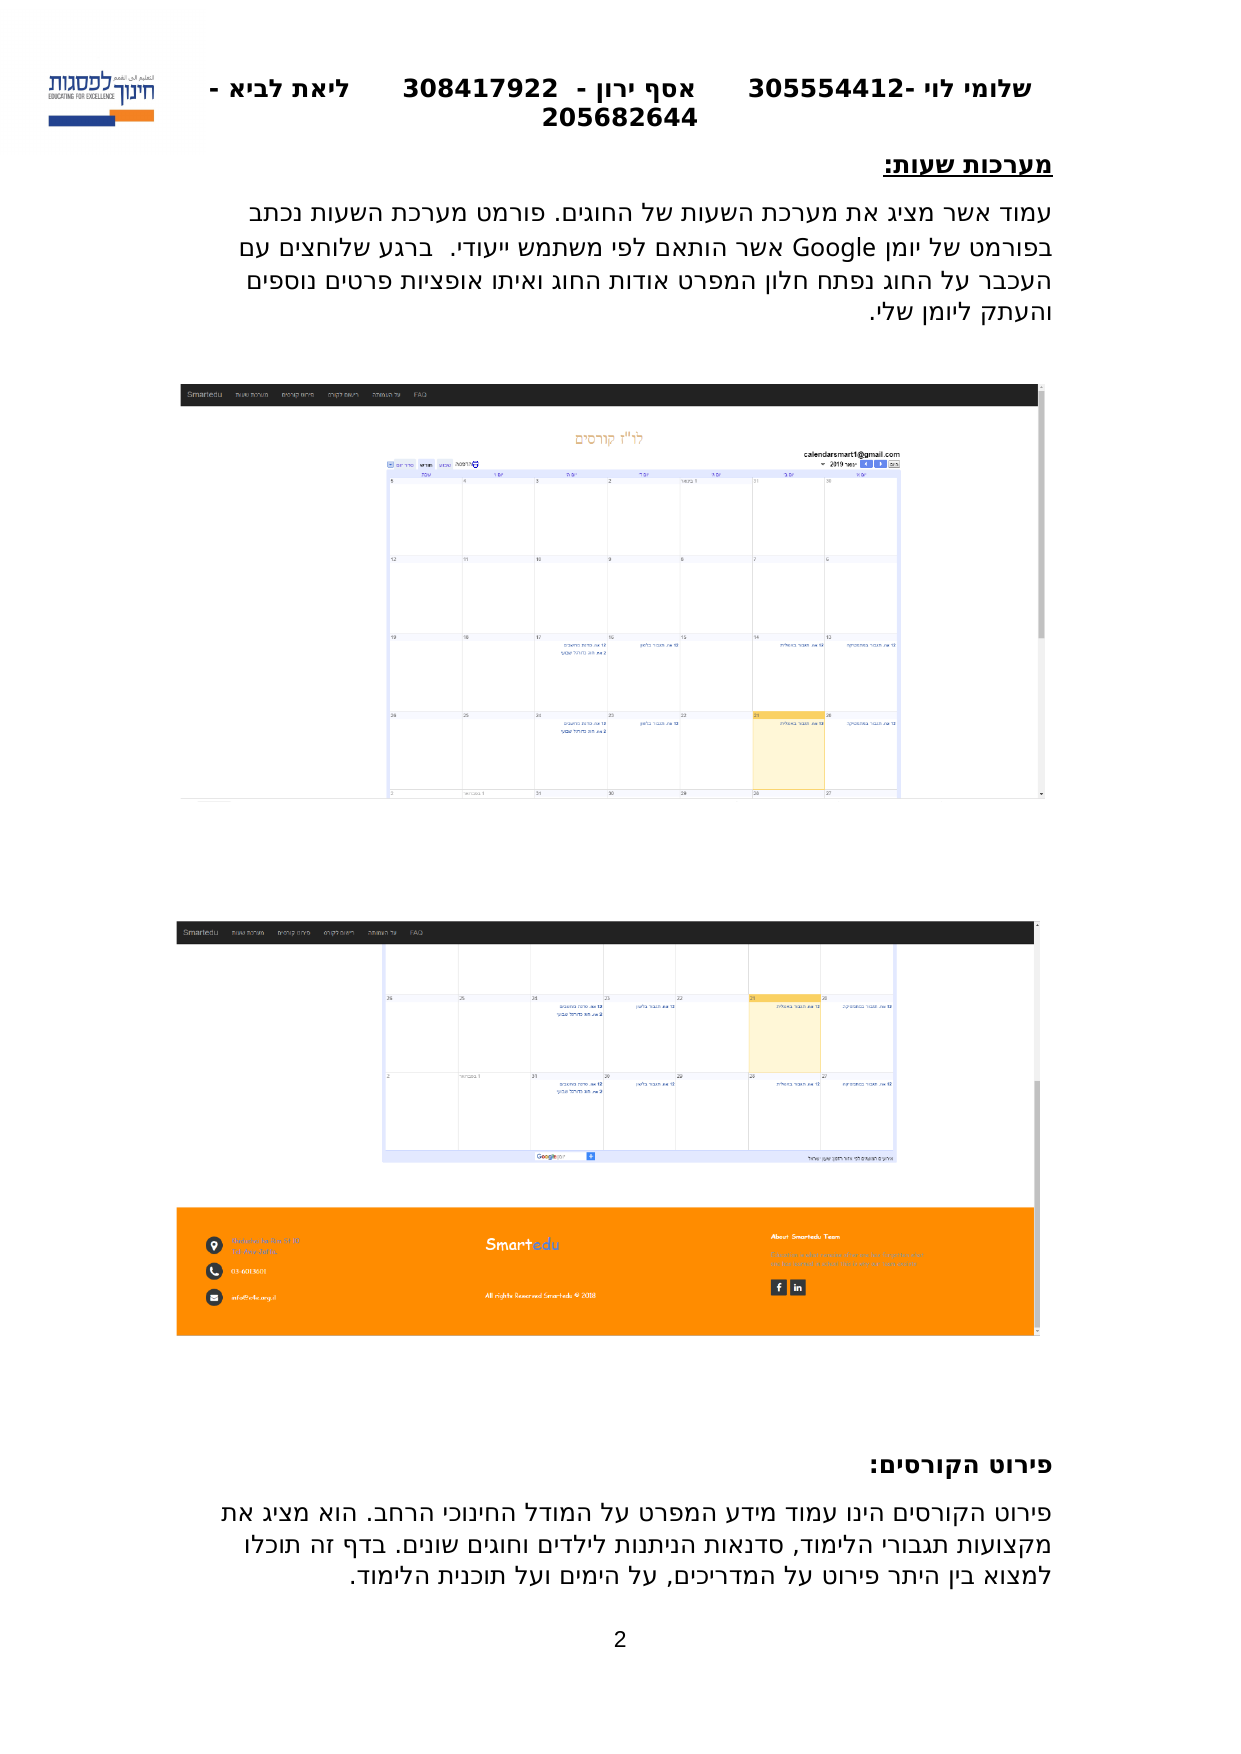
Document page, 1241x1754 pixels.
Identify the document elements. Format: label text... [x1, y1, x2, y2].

picture [180, 384, 1045, 802]
text פירוט הקורסים: [187, 1450, 1053, 1479]
picture [0, 9, 207, 155]
text מערכות שעות: [187, 150, 1053, 179]
text פירוט הקורסים הינו עמוד מידע המפרט על המודל החינוכי הרחב. הוא מציג את מקצועות תגבורי הלימוד, סדנאות הניתנות לילדים וחוגים שונים. בדף זה תוכלו למצוא בין היתר פירוט על המדריכים, על הימים ועל תוכנית הלימוד. [187, 1498, 1053, 1591]
picture [176, 921, 1040, 1336]
text עמוד אשר מציג את מערכת השעות של החוגים. פורמט מערכת השעות נכתב בפורמט של יומן Google אשר הותאם לפי משתמש ייעודי. ברגע שלוחצים עם העכבר על החוג נפתח חלון המפרט אודות החוג ואיתו אופציות פרטים נוספים והעתק ליומן שלי. [187, 198, 1053, 327]
